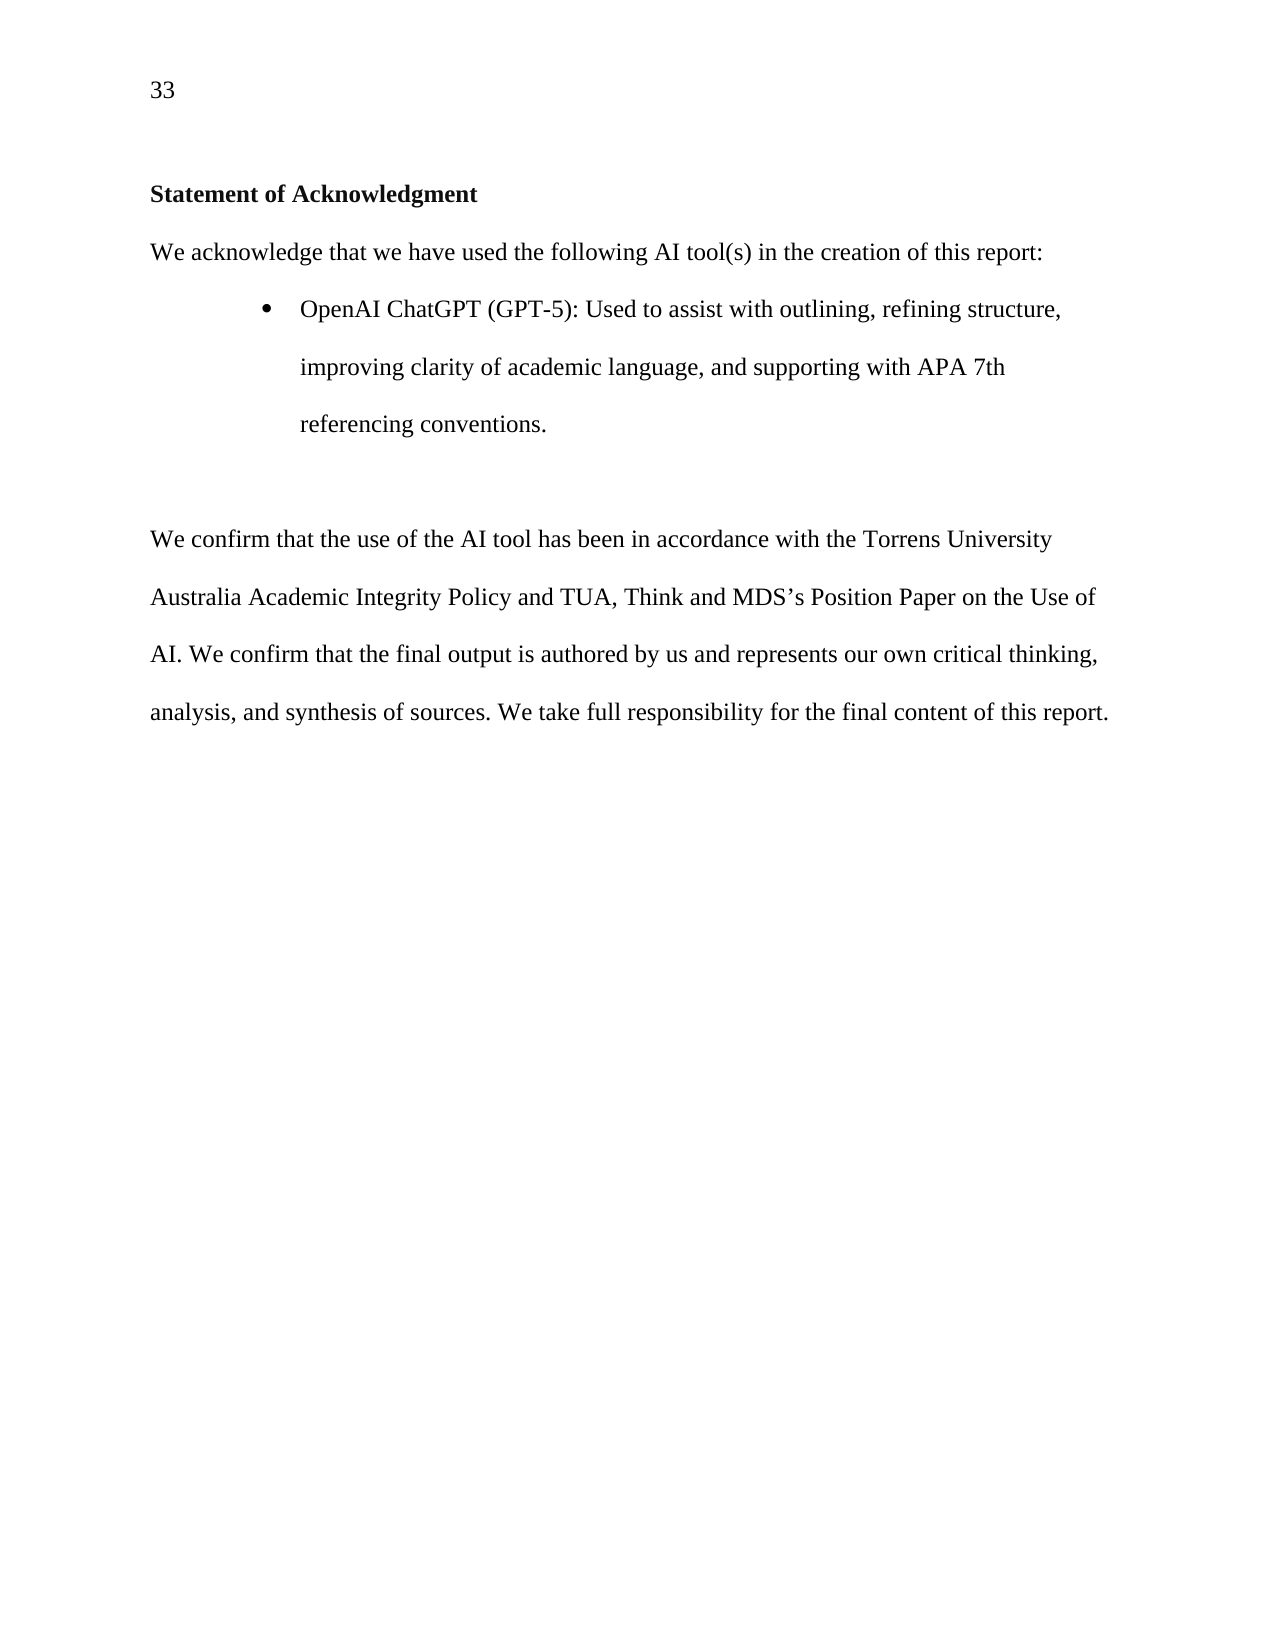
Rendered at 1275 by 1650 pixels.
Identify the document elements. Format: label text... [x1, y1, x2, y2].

text Statement of Acknowledgment [150, 179, 1125, 208]
text We confirm that the use of the AI tool has been in accordance with the Torrens University Australia Academic Integrity Policy and TUA, Think and MDS’s Position Paper on the Use of AI. We confirm that the final output is authored by us and represents our own critical thinking, analysis, and synthesis of sources. We take full responsibility for the final content of this report. [150, 524, 1125, 725]
text We acknowledge that we have used the following AI tool(s) in the creation of this report: [150, 237, 1125, 265]
list OpenAI ChatGPT (GPT-5): Used to assist with outlining, refining structure, improving clarity of academic language, and supporting with APA 7th referencing conventions. [262, 294, 1125, 438]
